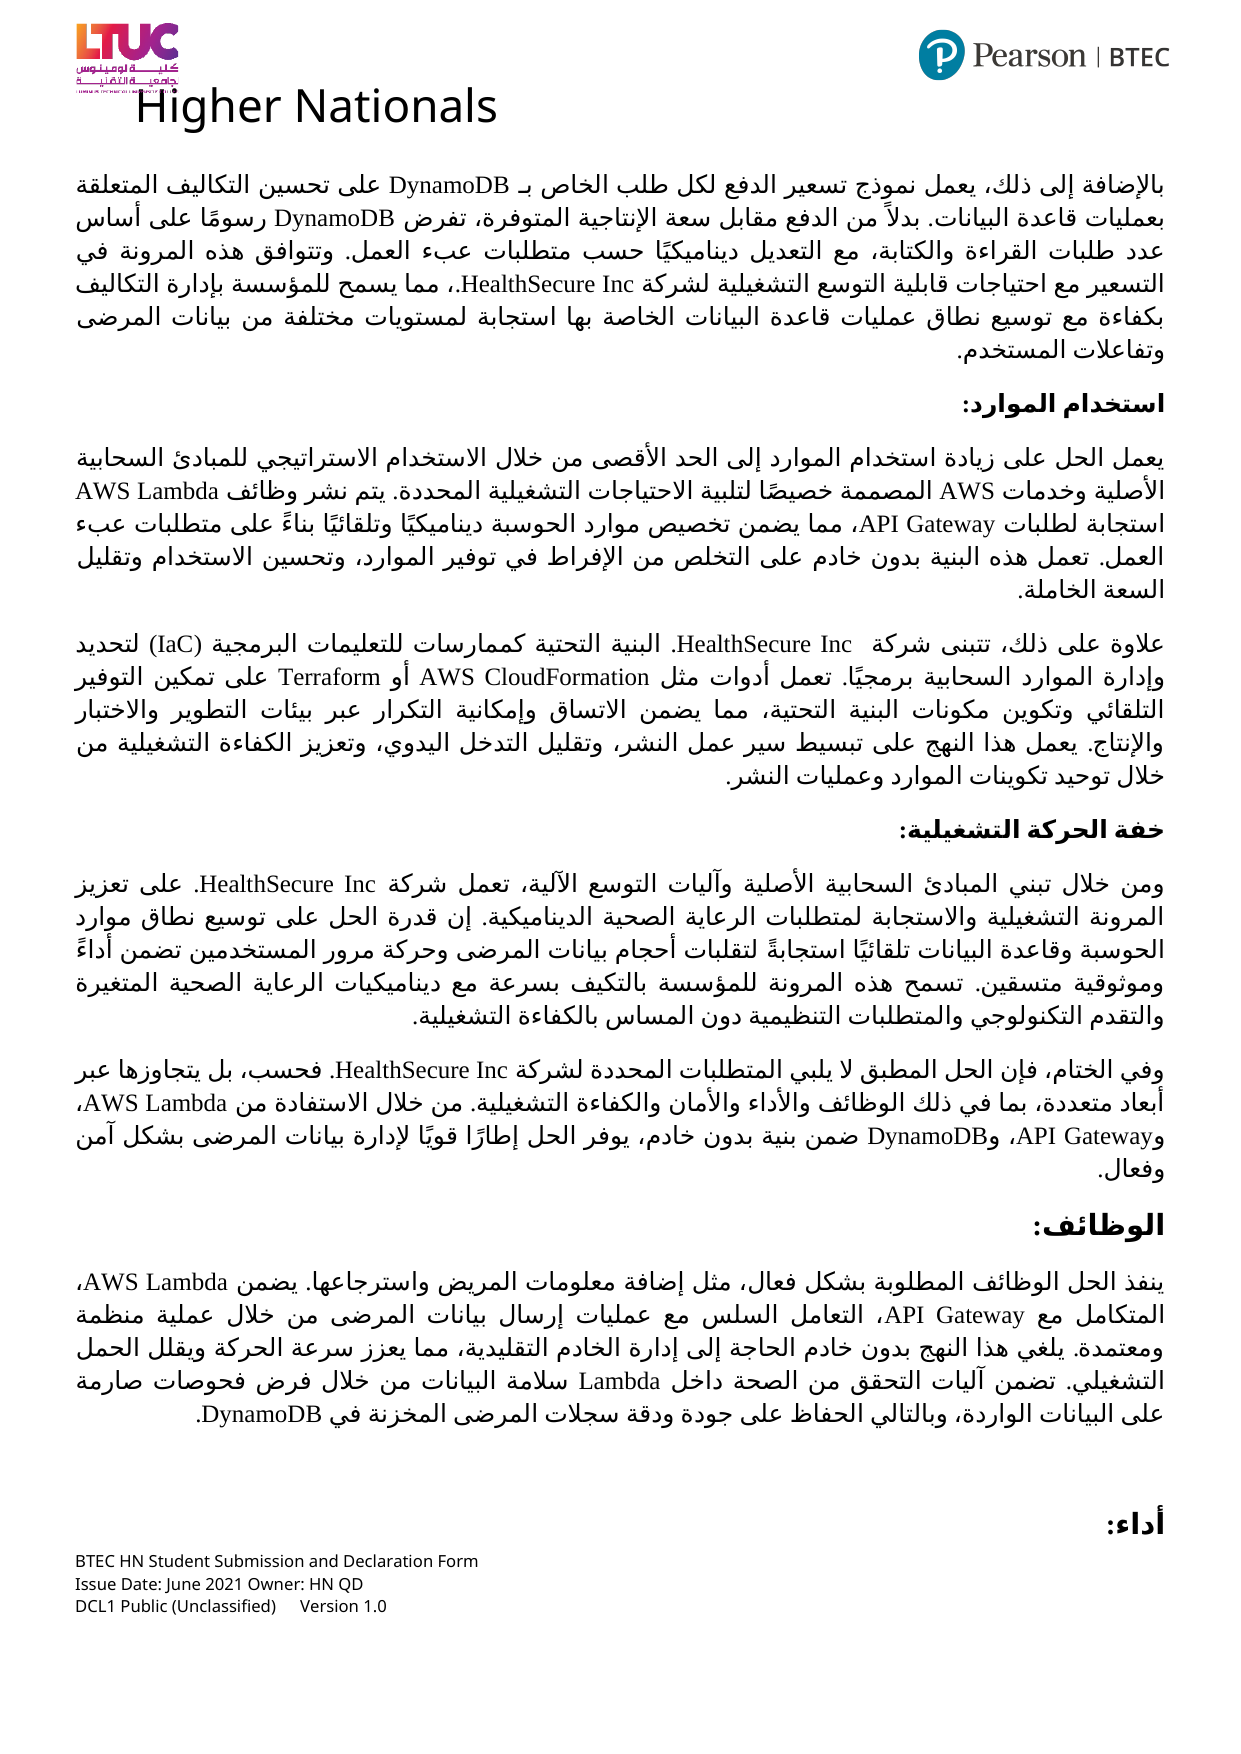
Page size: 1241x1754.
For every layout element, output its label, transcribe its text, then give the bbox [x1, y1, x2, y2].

text بالإضافة إلى ذلك، يعمل نموذج تسعير الدفع لكل طلب الخاص بـ DynamoDB على تحسين التكاليف المتعلقة بعمليات قاعدة البيانات. بدلاً من الدفع مقابل سعة الإنتاجية المتوفرة، تفرض DynamoDB رسومًا على أساس عدد طلبات القراءة والكتابة، مع التعديل ديناميكيًا حسب متطلبات عبء العمل. وتتوافق هذه المرونة في التسعير مع احتياجات قابلية التوسع التشغيلية لشركة HealthSecure Inc.، مما يسمح للمؤسسة بإدارة التكاليف بكفاءة مع توسيع نطاق عمليات قاعدة البيانات الخاصة بها استجابة لمستويات مختلفة من بيانات المرضى وتفاعلات المستخدم. [75, 170, 1165, 364]
text علاوة على ذلك، تتبنى شركة HealthSecure Inc. البنية التحتية كممارسات للتعليمات البرمجية (IaC) لتحديد وإدارة الموارد السحابية برمجيًا. تعمل أدوات مثل AWS CloudFormation أو Terraform على تمكين التوفير التلقائي وتكوين مكونات البنية التحتية، مما يضمن الاتساق وإمكانية التكرار عبر بيئات التطوير والاختبار والإنتاج. يعمل هذا النهج على تبسيط سير عمل النشر، وتقليل التدخل اليدوي، وتعزيز الكفاءة التشغيلية من خلال توحيد تكوينات الموارد وعمليات النشر. [75, 629, 1165, 790]
text استخدام الموارد: [75, 389, 1165, 418]
text الوظائف: [75, 1208, 1165, 1241]
text يعمل الحل على زيادة استخدام الموارد إلى الحد الأقصى من خلال الاستخدام الاستراتيجي للمبادئ السحابية الأصلية وخدمات AWS المصممة خصيصًا لتلبية الاحتياجات التشغيلية المحددة. يتم نشر وظائف AWS Lambda استجابة لطلبات API Gateway، مما يضمن تخصيص موارد الحوسبة ديناميكيًا وتلقائيًا بناءً على متطلبات عبء العمل. تعمل هذه البنية بدون خادم على التخلص من الإفراط في توفير الموارد، وتحسين الاستخدام وتقليل السعة الخاملة. [75, 443, 1165, 604]
text خفة الحركة التشغيلية: [75, 815, 1165, 844]
text ينفذ الحل الوظائف المطلوبة بشكل فعال، مثل إضافة معلومات المريض واسترجاعها. يضمن AWS Lambda، المتكامل مع API Gateway، التعامل السلس مع عمليات إرسال بيانات المرضى من خلال عملية منظمة ومعتمدة. يلغي هذا النهج بدون خادم الحاجة إلى إدارة الخادم التقليدية، مما يعزز سرعة الحركة ويقلل الحمل التشغيلي. تضمن آليات التحقق من الصحة داخل Lambda سلامة البيانات من خلال فرض فحوصات صارمة على البيانات الواردة، وبالتالي الحفاظ على جودة ودقة سجلات المرضى المخزنة في DynamoDB. [75, 1267, 1165, 1428]
text أداء: [75, 1507, 1165, 1540]
text وفي الختام، فإن الحل المطبق لا يلبي المتطلبات المحددة لشركة HealthSecure Inc. فحسب، بل يتجاوزها عبر أبعاد متعددة، بما في ذلك الوظائف والأداء والأمان والكفاءة التشغيلية. من خلال الاستفادة من AWS Lambda، وAPI Gateway، وDynamoDB ضمن بنية بدون خادم، يوفر الحل إطارًا قويًا لإدارة بيانات المرضى بشكل آمن وفعال. [75, 1055, 1165, 1182]
picture [914, 22, 1172, 86]
picture [75, 22, 179, 91]
text ومن خلال تبني المبادئ السحابية الأصلية وآليات التوسع الآلية، تعمل شركة HealthSecure Inc. على تعزيز المرونة التشغيلية والاستجابة لمتطلبات الرعاية الصحية الديناميكية. إن قدرة الحل على توسيع نطاق موارد الحوسبة وقاعدة البيانات تلقائيًا استجابةً لتقلبات أحجام بيانات المرضى وحركة مرور المستخدمين تضمن أداءً وموثوقية متسقين. تسمح هذه المرونة للمؤسسة بالتكيف بسرعة مع ديناميكيات الرعاية الصحية المتغيرة والتقدم التكنولوجي والمتطلبات التنظيمية دون المساس بالكفاءة التشغيلية. [75, 869, 1165, 1029]
